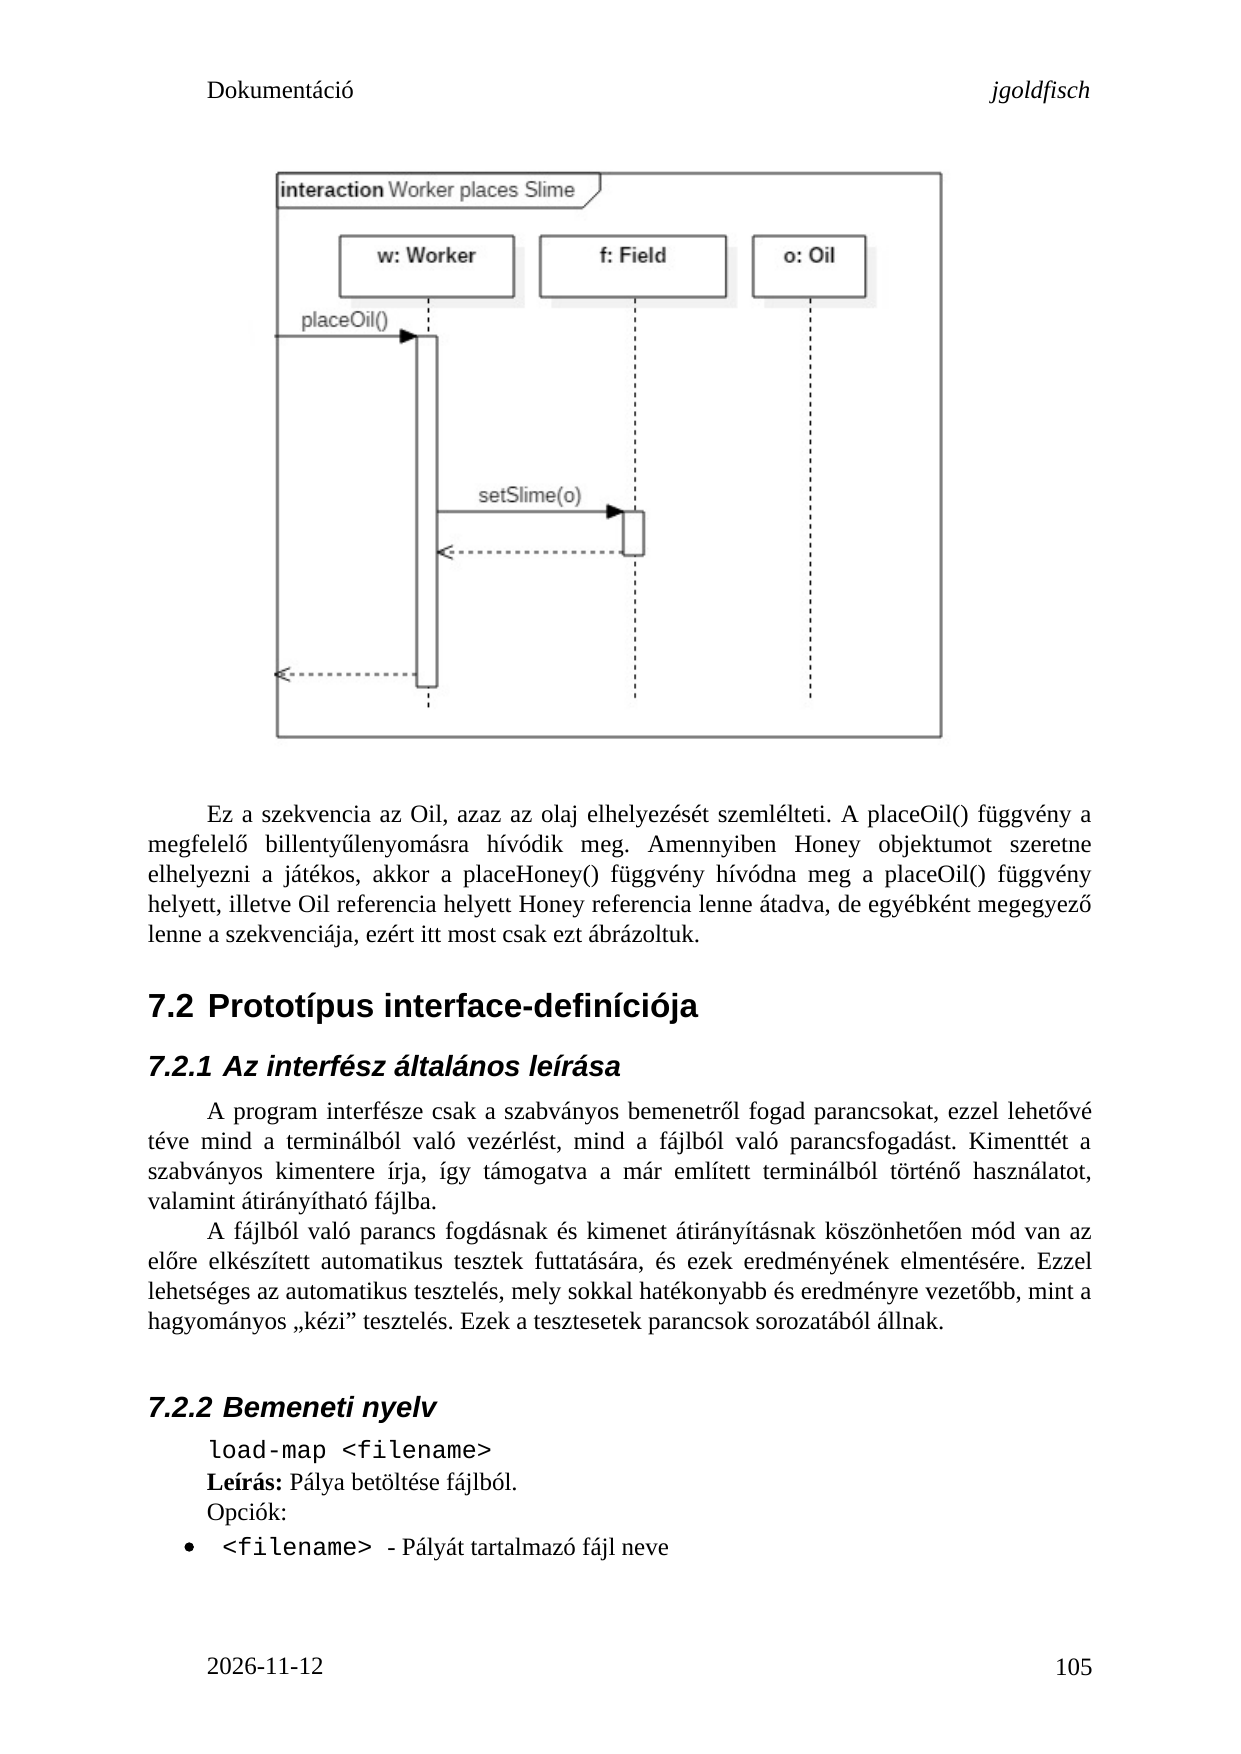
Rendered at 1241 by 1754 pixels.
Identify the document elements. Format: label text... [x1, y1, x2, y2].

text Leírás: Pálya betöltése fájlból. [148, 1466, 1093, 1496]
text load-map <filename> [148, 1436, 1093, 1466]
subtitle Az interfész általános leírása [148, 1049, 1093, 1083]
text <filename> - Pályát tartalmazó fájl neve [185, 1532, 1093, 1563]
text A program interfésze csak a szabványos bemenetről fogad parancsokat, ezzel lehetővé téve mind a terminálból való vezérlést, mind a fájlból való parancsfogadást. Kimenttét a szabványos kimentere írja, így támogatva a már említett terminálból történő használatot, valamint átirányítható fájlba. [148, 1095, 1093, 1215]
text A fájlból való parancs fogdásnak és kimenet átirányításnak köszönhetően mód van az előre elkészített automatikus tesztek futtatására, és ezek eredményének elmentésére. Ezzel lehetséges az automatikus tesztelés, mely sokkal hatékonyabb és eredményre vezetőbb, mint a hagyományos „kézi” tesztelés. Ezek a tesztesetek parancsok sorozatából állnak. [148, 1215, 1093, 1335]
text Opciók: [148, 1496, 1093, 1526]
picture [237, 158, 1004, 800]
subtitle Prototípus interface-definíciója [148, 986, 1093, 1024]
subtitle Bemeneti nyelv [148, 1390, 1093, 1424]
